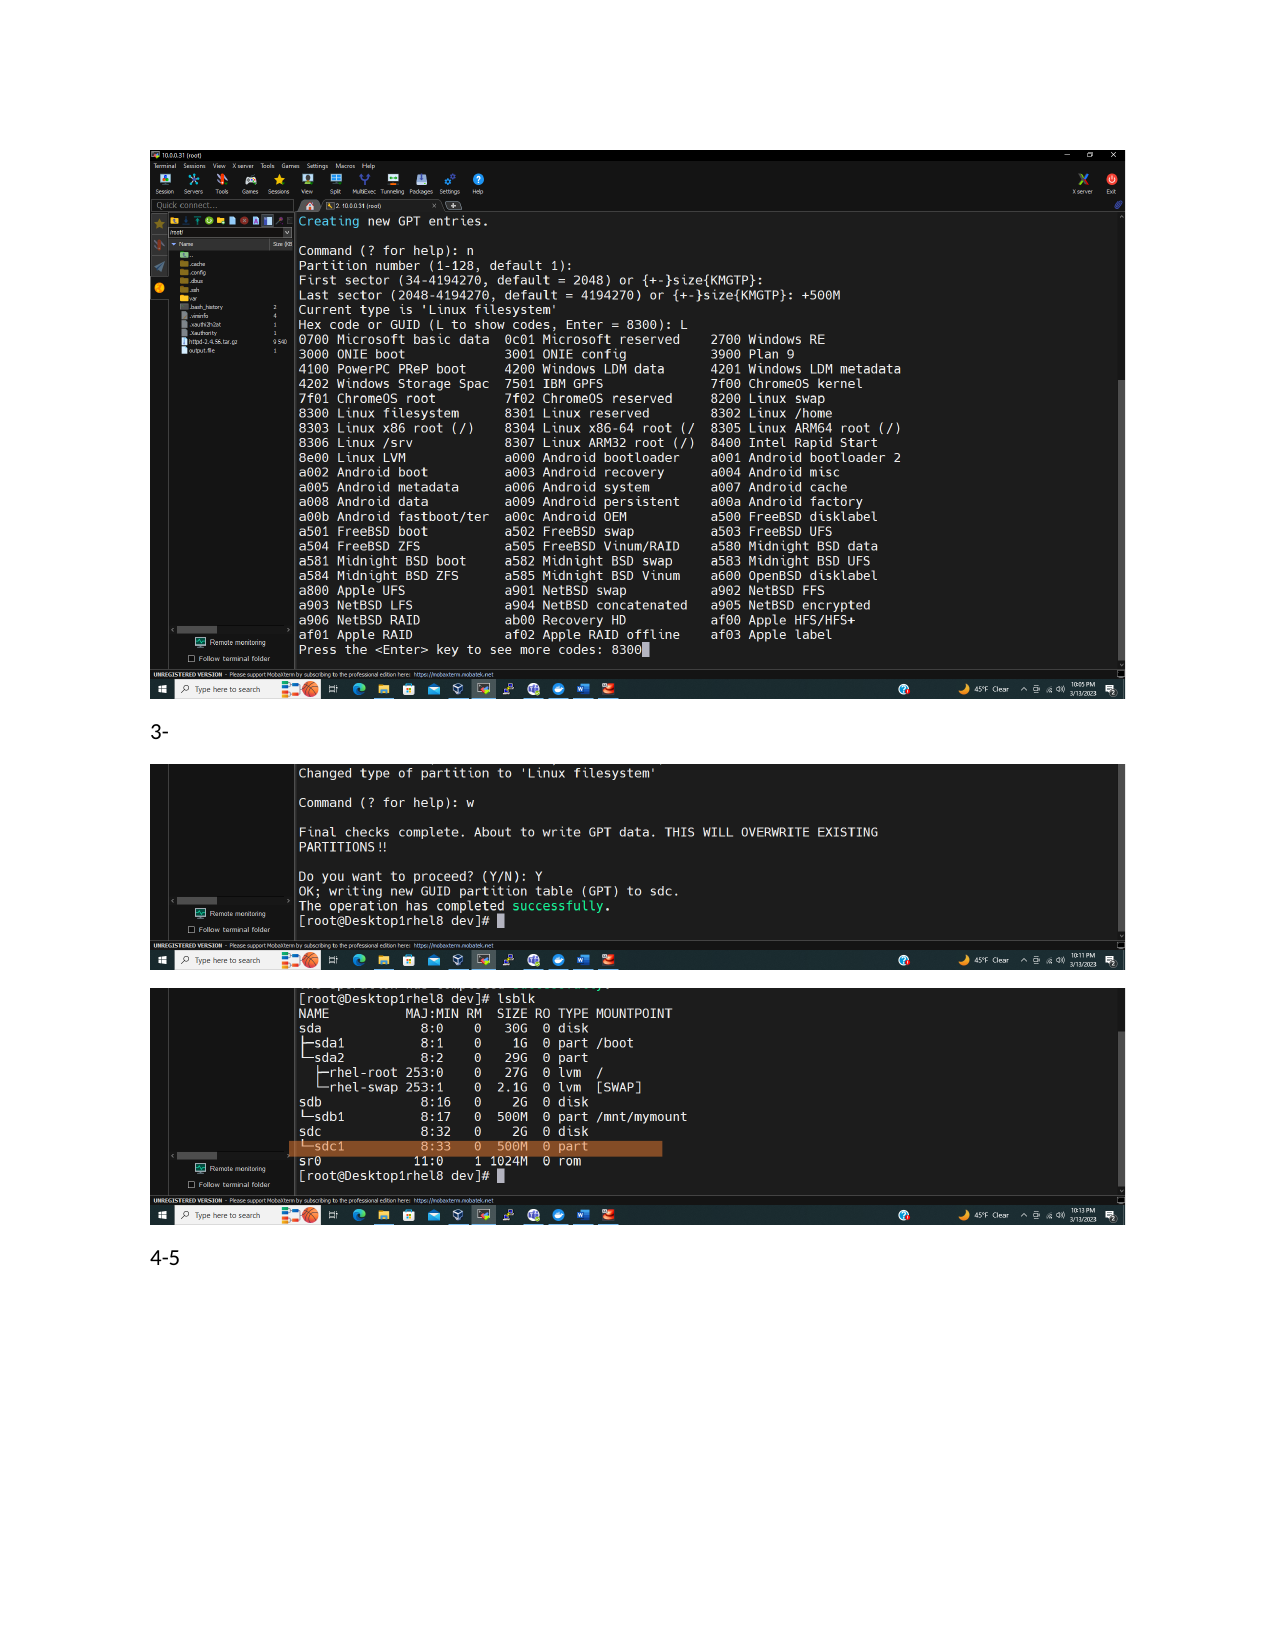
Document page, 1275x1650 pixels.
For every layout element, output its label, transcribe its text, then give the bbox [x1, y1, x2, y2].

text 3- [150, 717, 1125, 745]
picture [150, 764, 1125, 970]
picture [150, 150, 1125, 699]
text 4-5 [150, 1243, 1125, 1272]
picture [150, 988, 1125, 1225]
